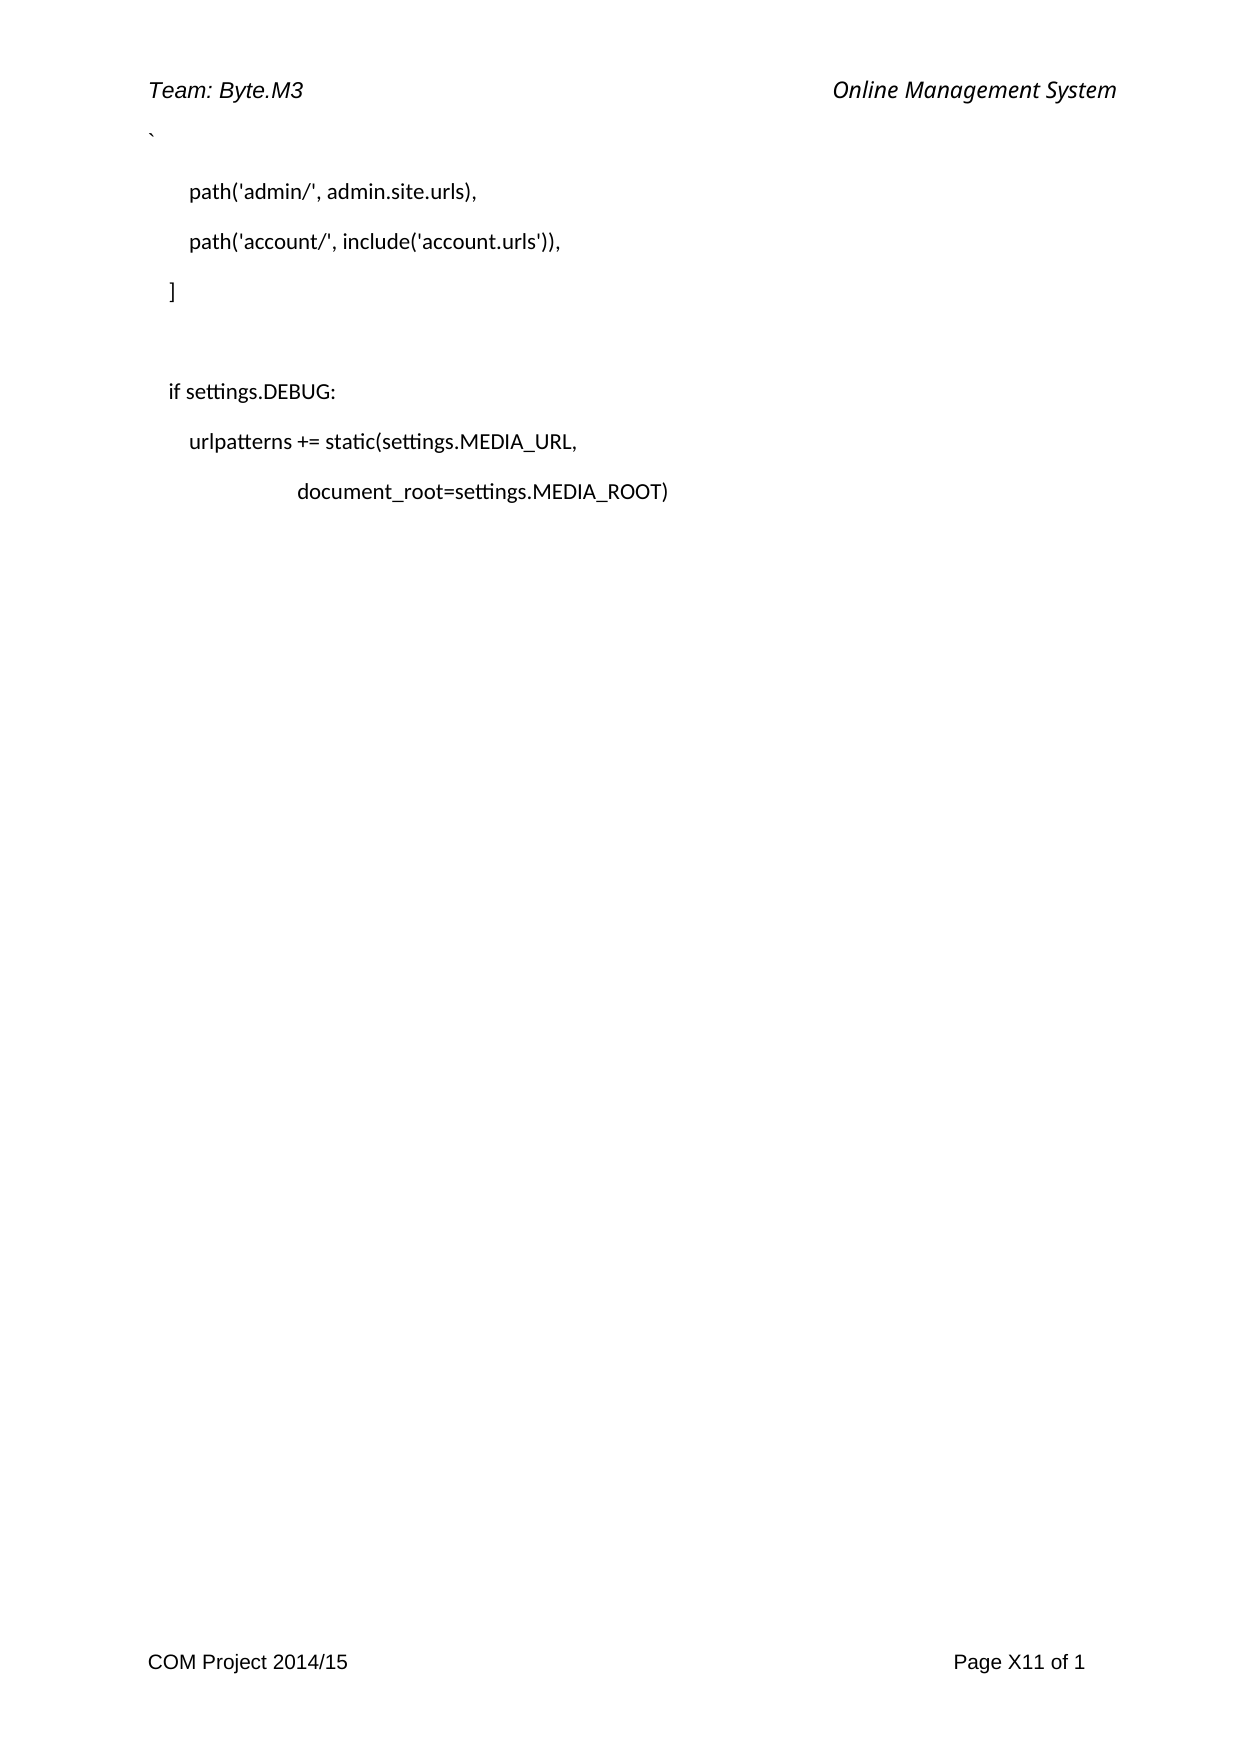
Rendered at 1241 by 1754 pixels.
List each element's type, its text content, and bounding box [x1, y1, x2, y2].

text document_root=settings.MEDIA_ROOT) [148, 476, 1122, 505]
text path('admin/', admin.site.urls), [148, 176, 1122, 205]
text ] [148, 276, 1122, 305]
text if settings.DEBUG: [148, 376, 1122, 405]
text path('account/', include('account.urls')), [148, 226, 1122, 255]
text urlpatterns += static(settings.MEDIA_URL, [148, 426, 1122, 455]
